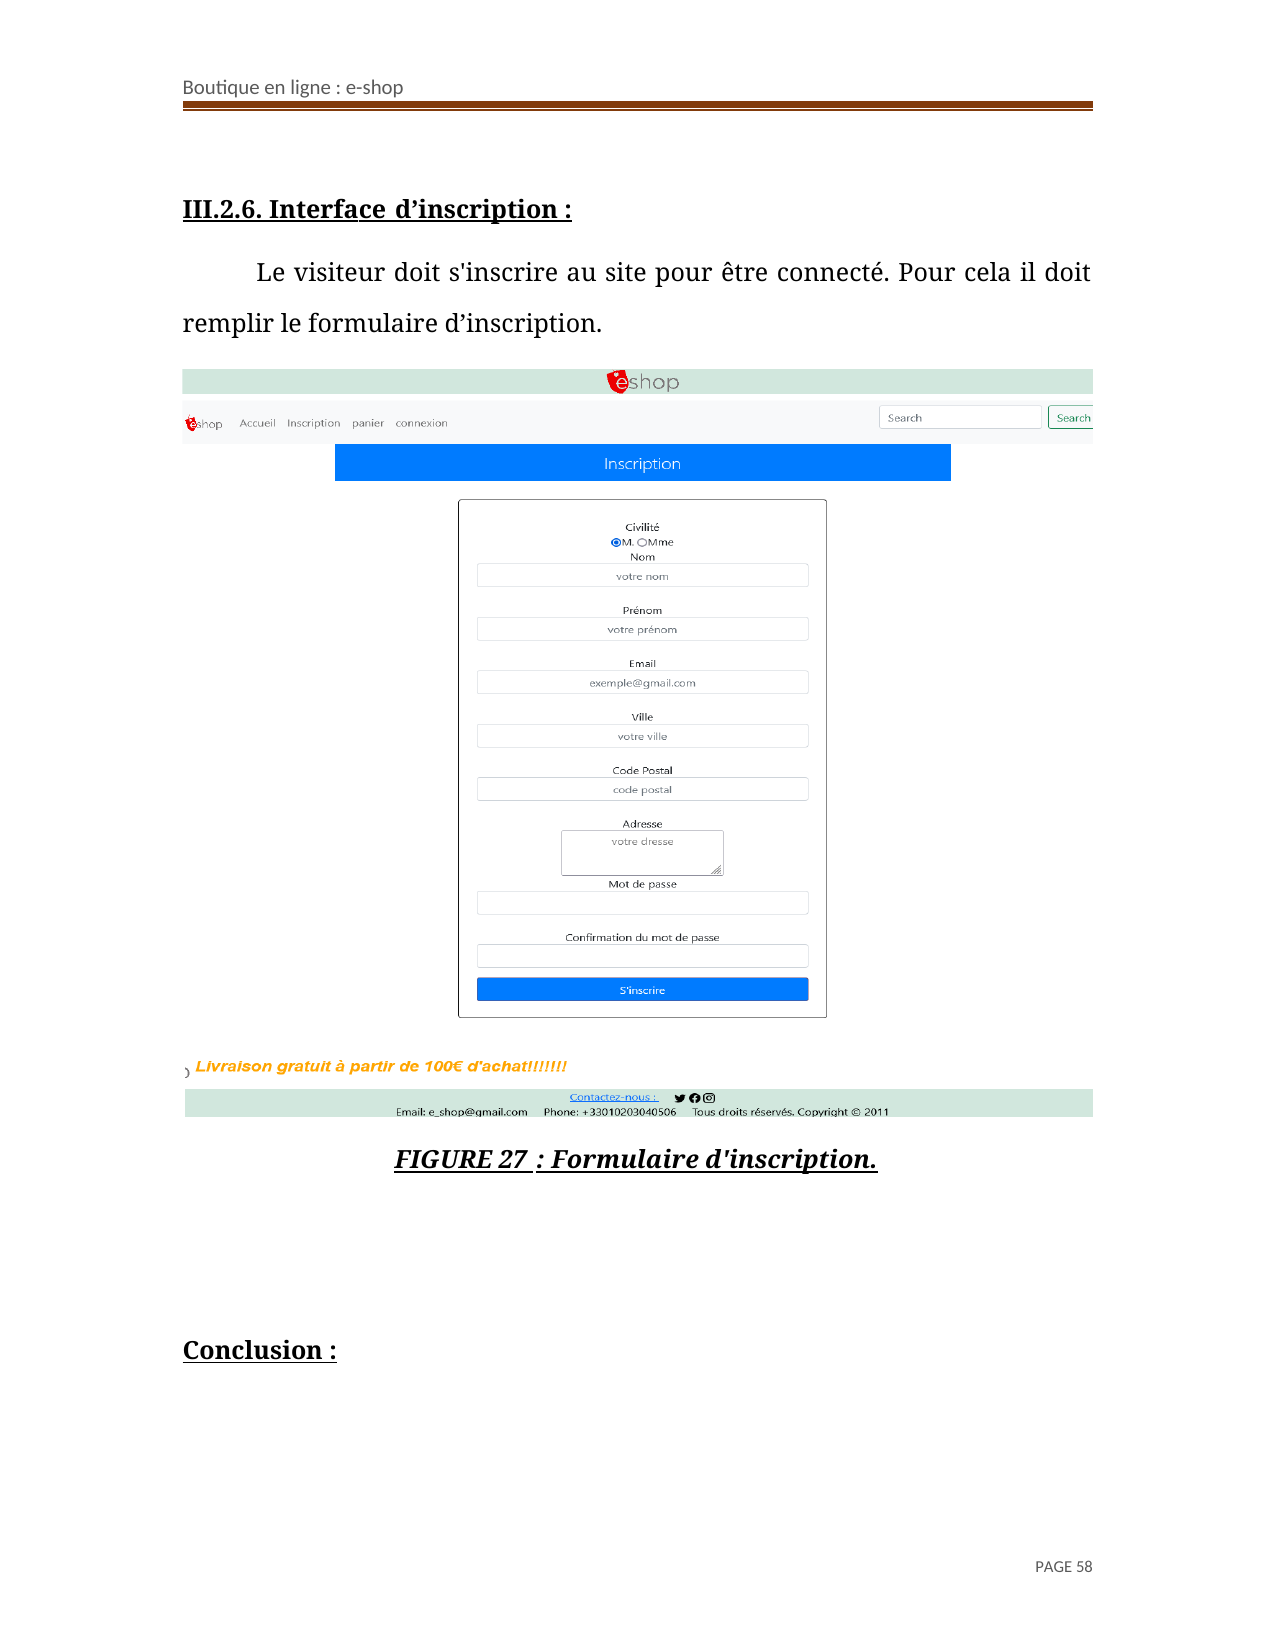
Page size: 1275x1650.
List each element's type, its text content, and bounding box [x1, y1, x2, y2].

text Le visiteur doit s'inscrire au site pour être connecté. Pour cela il doit remplir le formulaire d’inscription. [182, 255, 1093, 340]
text III.2.6. Interface d’inscription : [182, 191, 1093, 225]
text Conclusion : [182, 1333, 1093, 1367]
text FIGURE 27 : Formulaire d'inscription. [182, 1142, 1093, 1176]
picture [182, 369, 1093, 1117]
